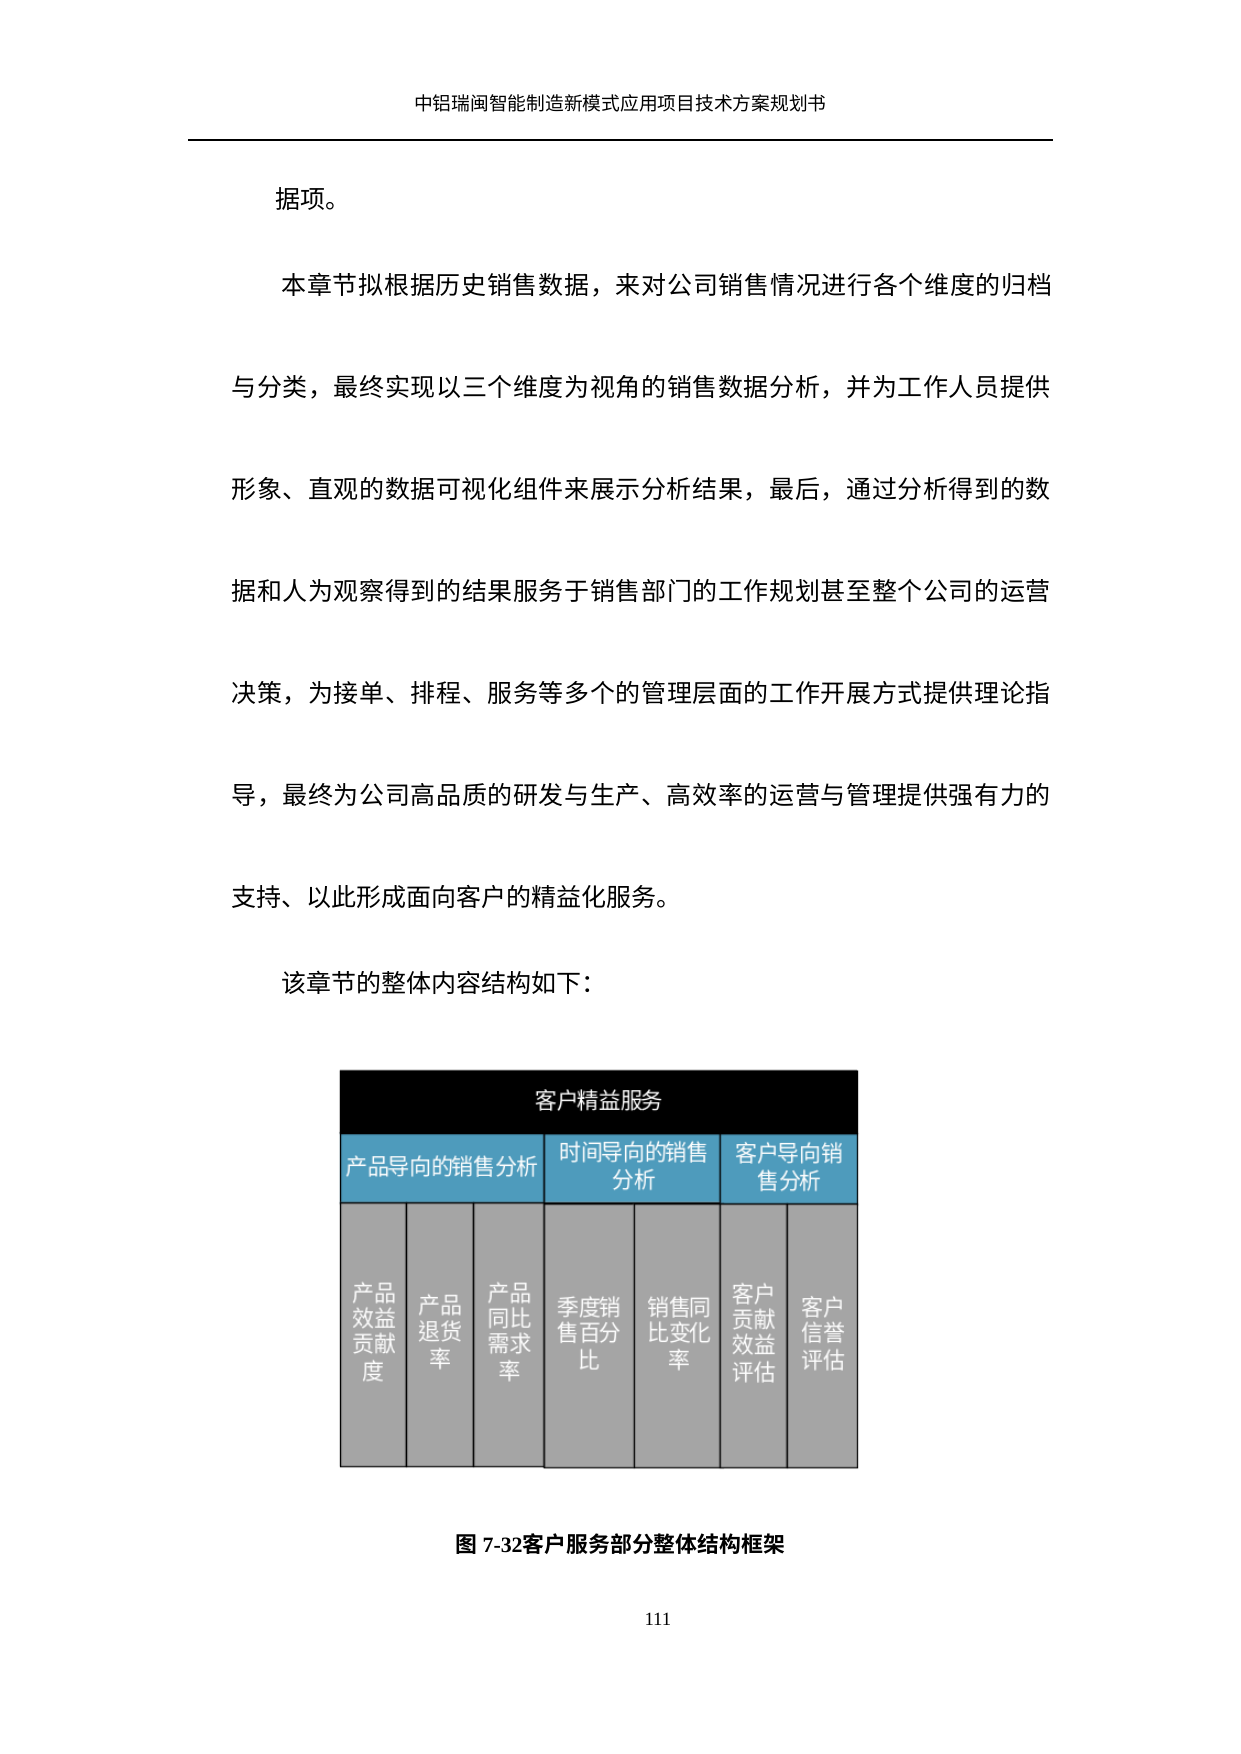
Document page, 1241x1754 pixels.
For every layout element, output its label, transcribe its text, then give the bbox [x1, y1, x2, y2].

text 本章节拟根据历史销售数据，来对公司销售情况进行各个维度的归档与分类，最终实现以三个维度为视角的销售数据分析，并为工作人员提供形象、直观的数据可视化组件来展示分析结果，最后，通过分析得到的数据和人为观察得到的结果服务于销售部门的工作规划甚至整个公司的运营决策，为接单、排程、服务等多个的管理层面的工作开展方式提供理论指导，最终为公司高品质的研发与生产、高效率的运营与管理提供强有力的支持、以此形成面向客户的精益化服务。 [231, 250, 1053, 929]
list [231, 164, 1053, 232]
text 该章节的整体内容结构如下： [231, 947, 1053, 1015]
